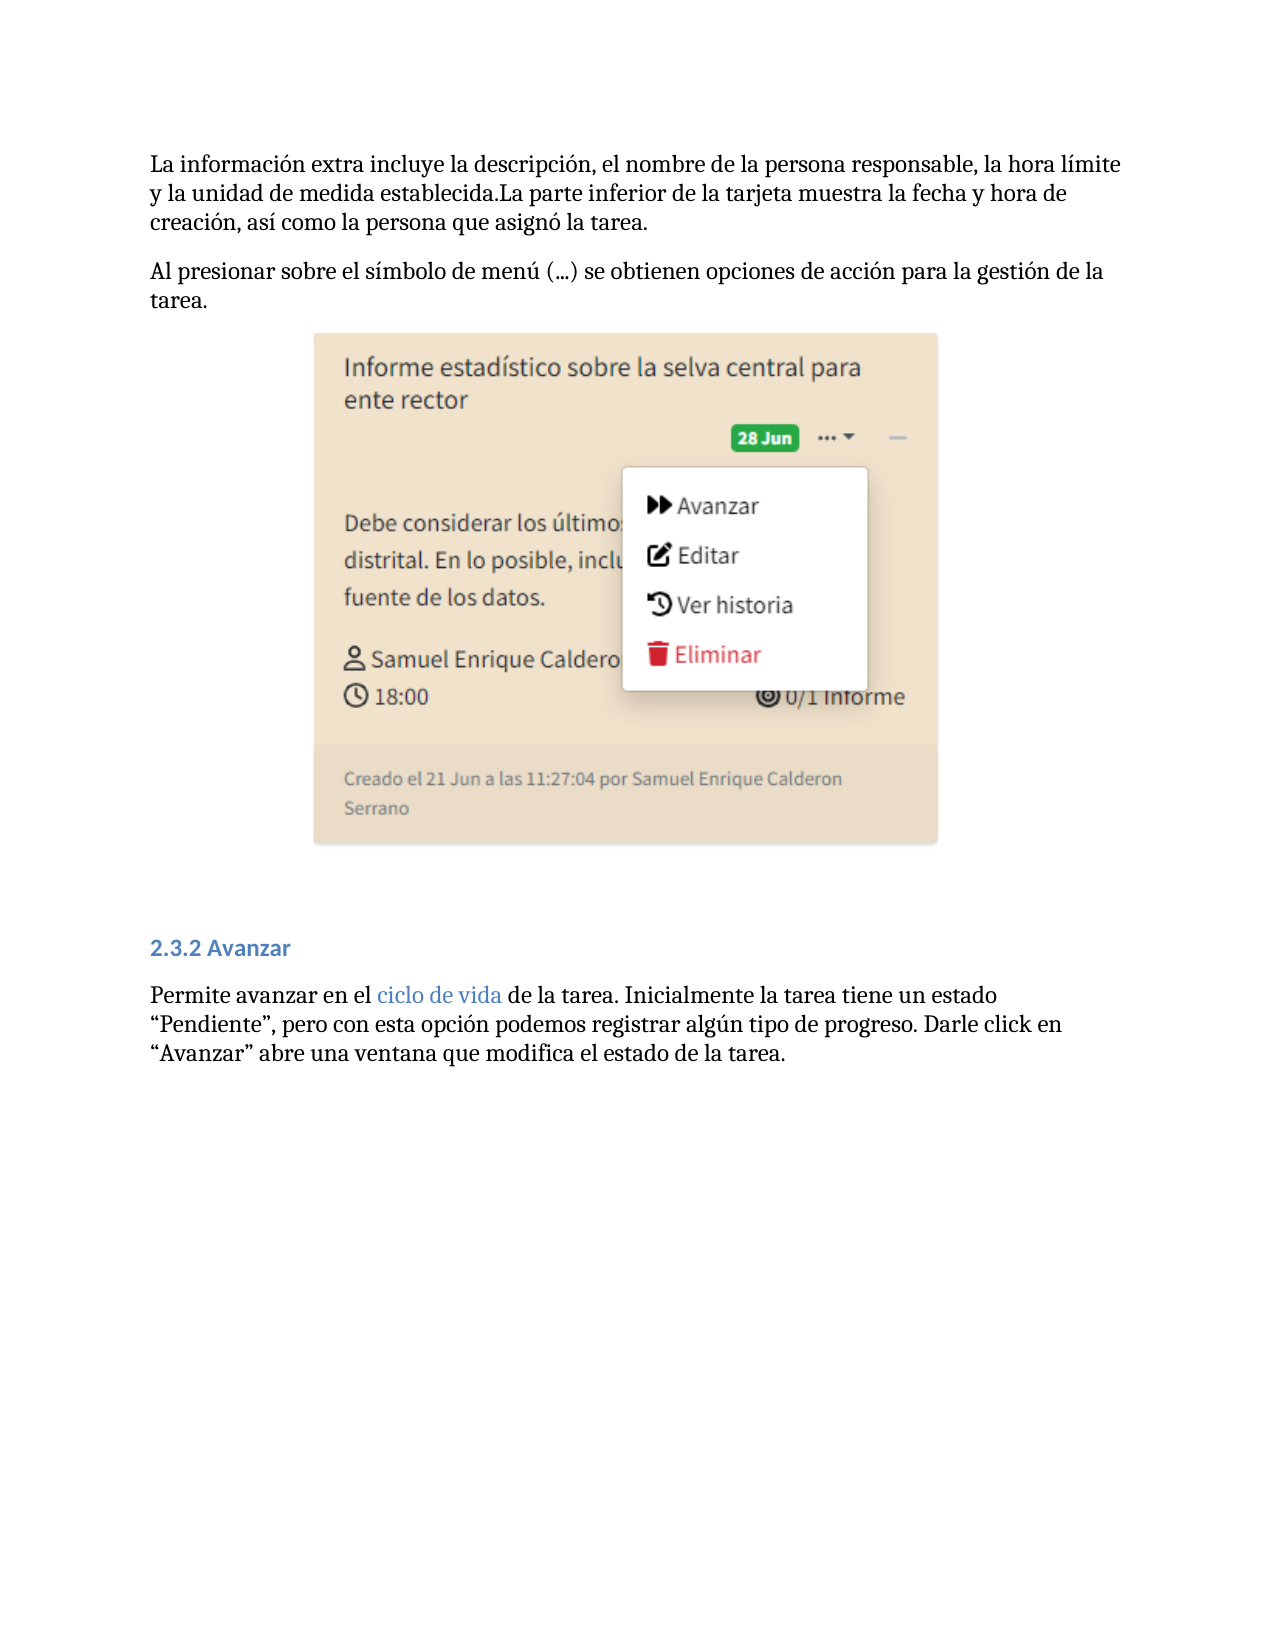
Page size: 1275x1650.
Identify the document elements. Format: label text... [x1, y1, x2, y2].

text Al presionar sobre el símbolo de menú (…) se obtienen opciones de acción para la gestión de la tarea. [150, 255, 1125, 315]
text Permite avanzar en el ciclo de vida de la tarea. Inicialmente la tarea tiene un estado “Pendiente”, pero con esta opción podemos registrar algún tipo de progreso. Darle click en “Avanzar” abre una ventana que modifica el estado de la tarea. [150, 981, 1125, 1067]
text La información extra incluye la descripción, el nombre de la persona responsable, la hora límite y la unidad de medida establecida.La parte inferior de la tarjeta muestra la fecha y hora de creación, así como la persona que asignó la tarea. [150, 150, 1125, 236]
picture [313, 333, 939, 849]
table_header [139, 334, 1114, 911]
subtitle 2.3.2 Avanzar [150, 932, 1125, 962]
